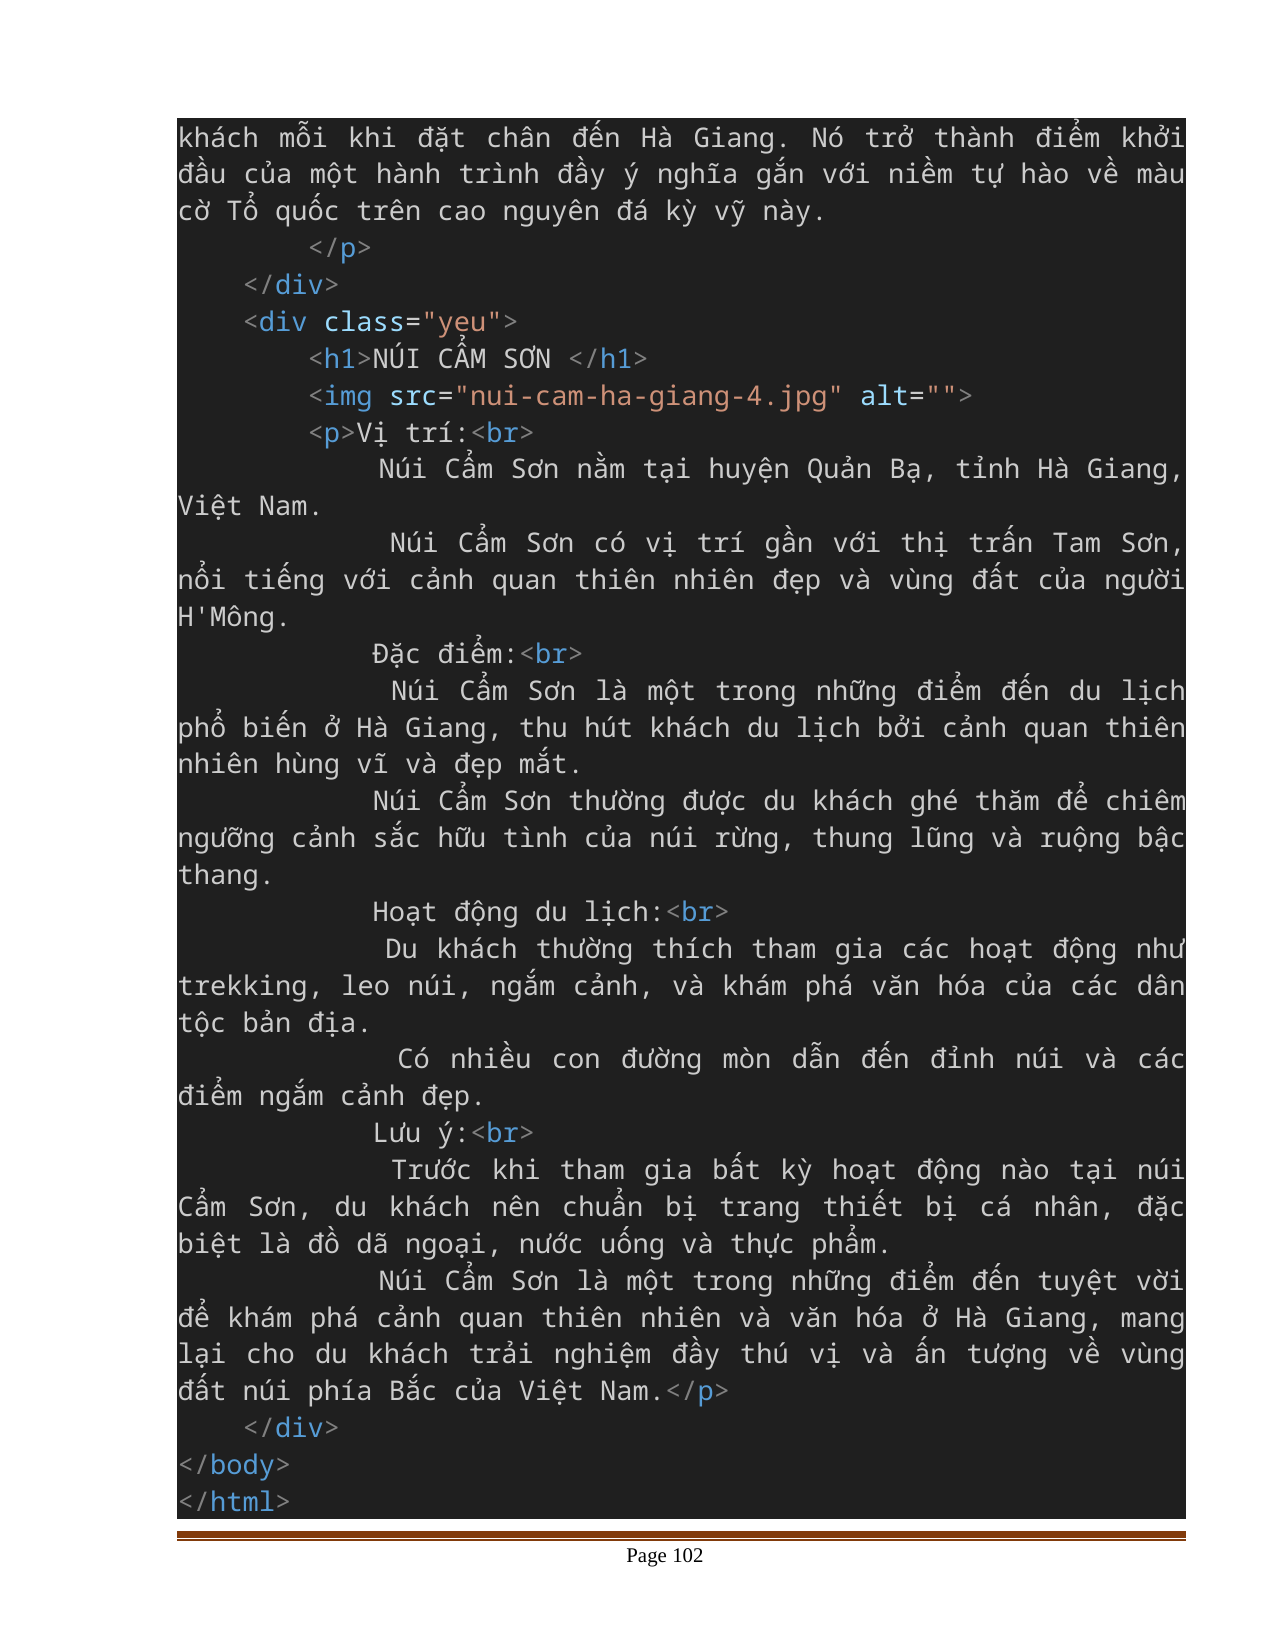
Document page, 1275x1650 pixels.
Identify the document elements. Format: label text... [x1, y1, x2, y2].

text </div> [177, 266, 1186, 302]
text Núi Cẩm Sơn thường được du khách ghé thăm để chiêm ngưỡng cảnh sắc hữu tình của núi rừng, thung lũng và ruộng bậc thang. [177, 782, 1186, 892]
text Du khách thường thích tham gia các hoạt động như trekking, leo núi, ngắm cảnh, và khám phá văn hóa của các dân tộc bản địa. [177, 929, 1186, 1040]
text Núi Cẩm Sơn nằm tại huyện Quản Bạ, tỉnh Hà Giang, Việt Nam. [177, 450, 1186, 524]
text </p> [177, 229, 1186, 266]
text <div class="yeu"> [177, 302, 1186, 339]
text Trước khi tham gia bất kỳ hoạt động nào tại núi Cẩm Sơn, du khách nên chuẩn bị trang thiết bị cá nhân, đặc biệt là đồ dã ngoại, nước uống và thực phẩm. [177, 1151, 1186, 1261]
text Lưu ý:<br> [177, 1114, 1186, 1151]
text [177, 118, 1186, 229]
text </body> [177, 1446, 1186, 1482]
text Có nhiều con đường mòn dẫn đến đỉnh núi và các điểm ngắm cảnh đẹp. [177, 1040, 1186, 1114]
text </html> [177, 1482, 1186, 1519]
text <h1>NÚI CẨM SƠN </h1> [177, 339, 1186, 376]
text Núi Cẩm Sơn là một trong những điểm đến du lịch phổ biến ở Hà Giang, thu hút khách du lịch bởi cảnh quan thiên nhiên hùng vĩ và đẹp mắt. [177, 671, 1186, 782]
text Hoạt động du lịch:<br> [177, 892, 1186, 929]
text Núi Cẩm Sơn là một trong những điểm đến tuyệt vời để khám phá cảnh quan thiên nhiên và văn hóa ở Hà Giang, mang lại cho du khách trải nghiệm đầy thú vị và ấn tượng về vùng đất núi phía Bắc của Việt Nam.</p> [177, 1261, 1186, 1409]
text <img src="nui-cam-ha-giang-4.jpg" alt=""> [177, 376, 1186, 413]
text Đặc điểm:<br> [177, 634, 1186, 671]
text Núi Cẩm Sơn có vị trí gần với thị trấn Tam Sơn, nổi tiếng với cảnh quan thiên nhiên đẹp và vùng đất của người H'Mông. [177, 524, 1186, 634]
text </div> [177, 1409, 1186, 1446]
text <p>Vị trí:<br> [177, 413, 1186, 450]
